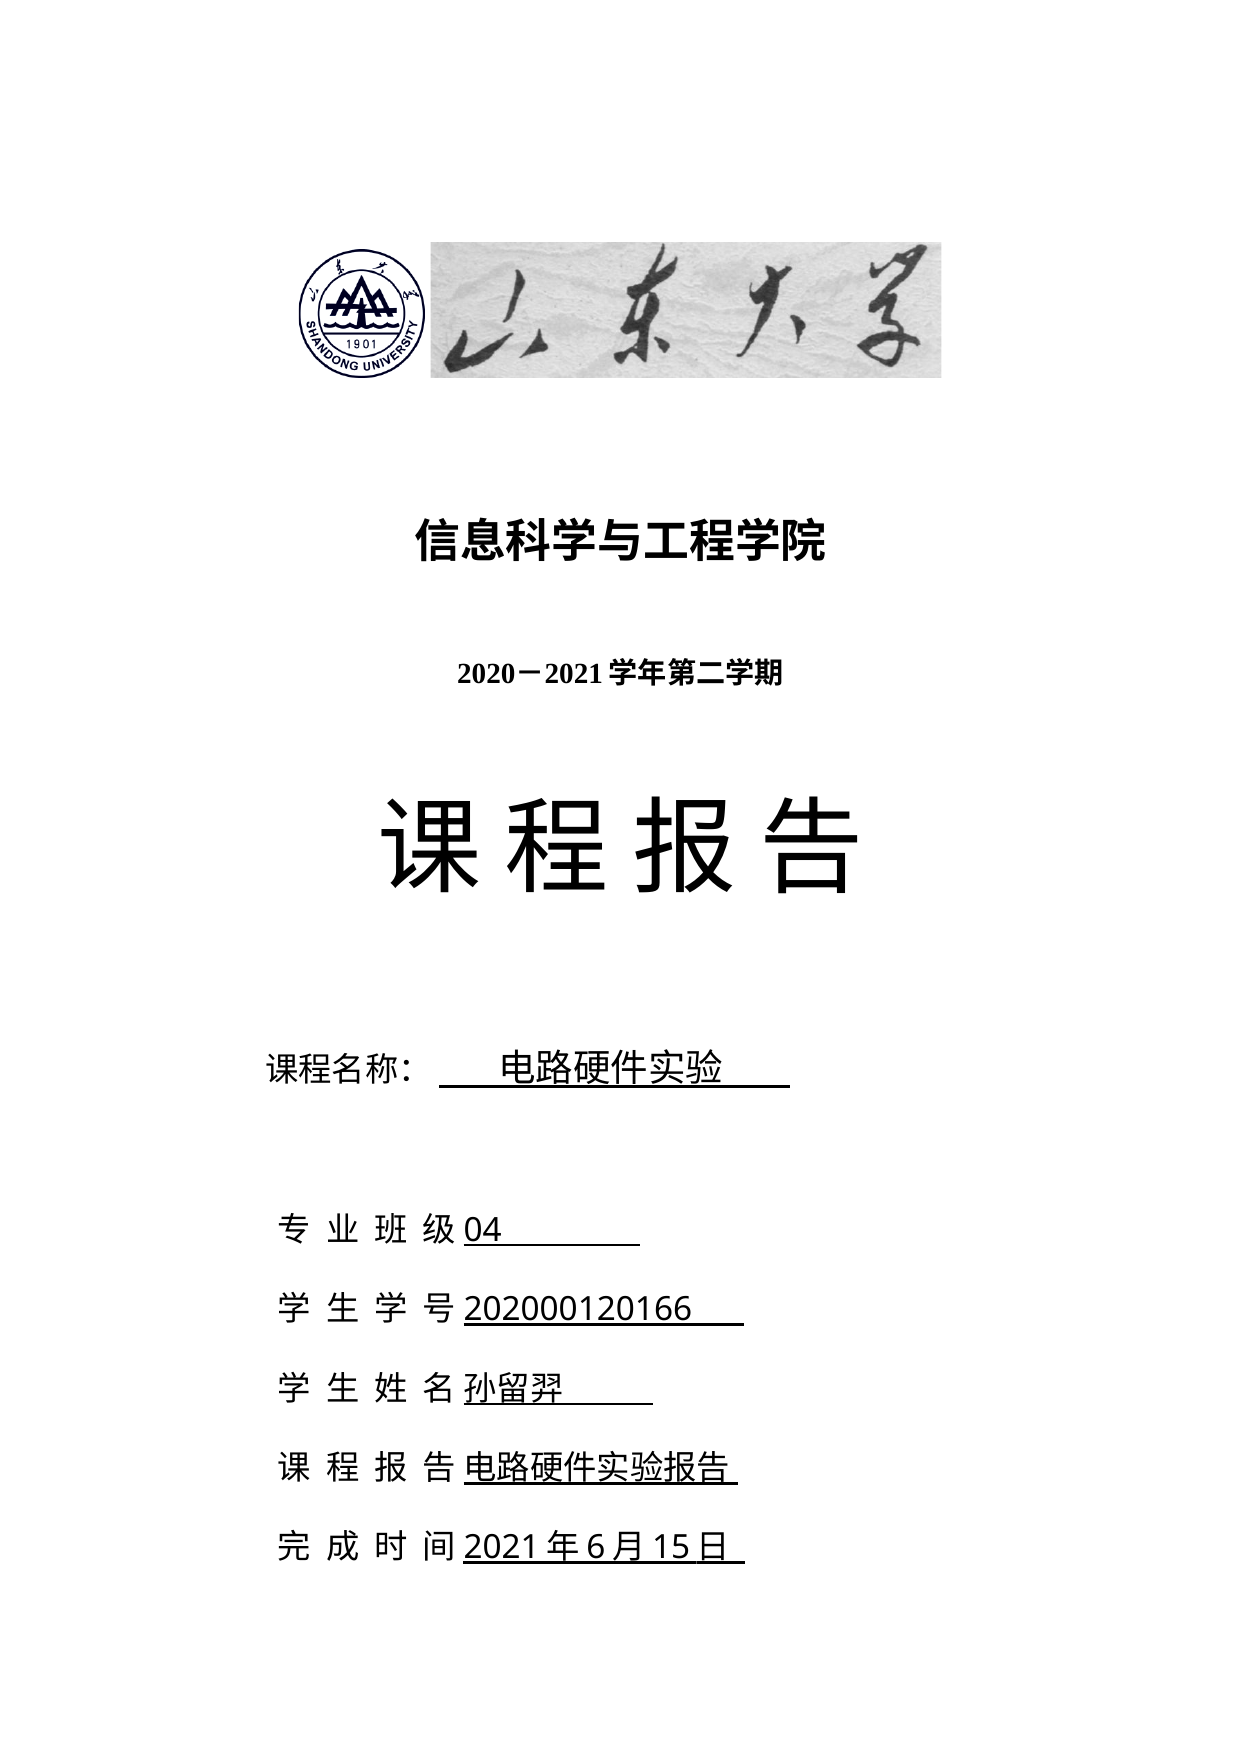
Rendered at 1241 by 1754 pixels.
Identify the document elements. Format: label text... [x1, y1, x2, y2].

text 课 程 报 告 电路硬件实验报告 [278, 1432, 1053, 1497]
text 学 生 学 号 202000120166 [278, 1274, 1053, 1339]
text 课 程 报 告 [187, 758, 1053, 920]
text 2020－2021学年第二学期 [187, 639, 1053, 704]
text 学 生 姓 名 孙留羿 [278, 1353, 1053, 1418]
text 课程名称： 电路硬件实验 [265, 1033, 1053, 1098]
text 完 成 时 间 2021年6月15日 [278, 1512, 1053, 1577]
picture [298, 249, 426, 378]
text 专 业 班 级 04 [278, 1194, 1053, 1259]
text 信息科学与工程学院 [187, 489, 1053, 586]
